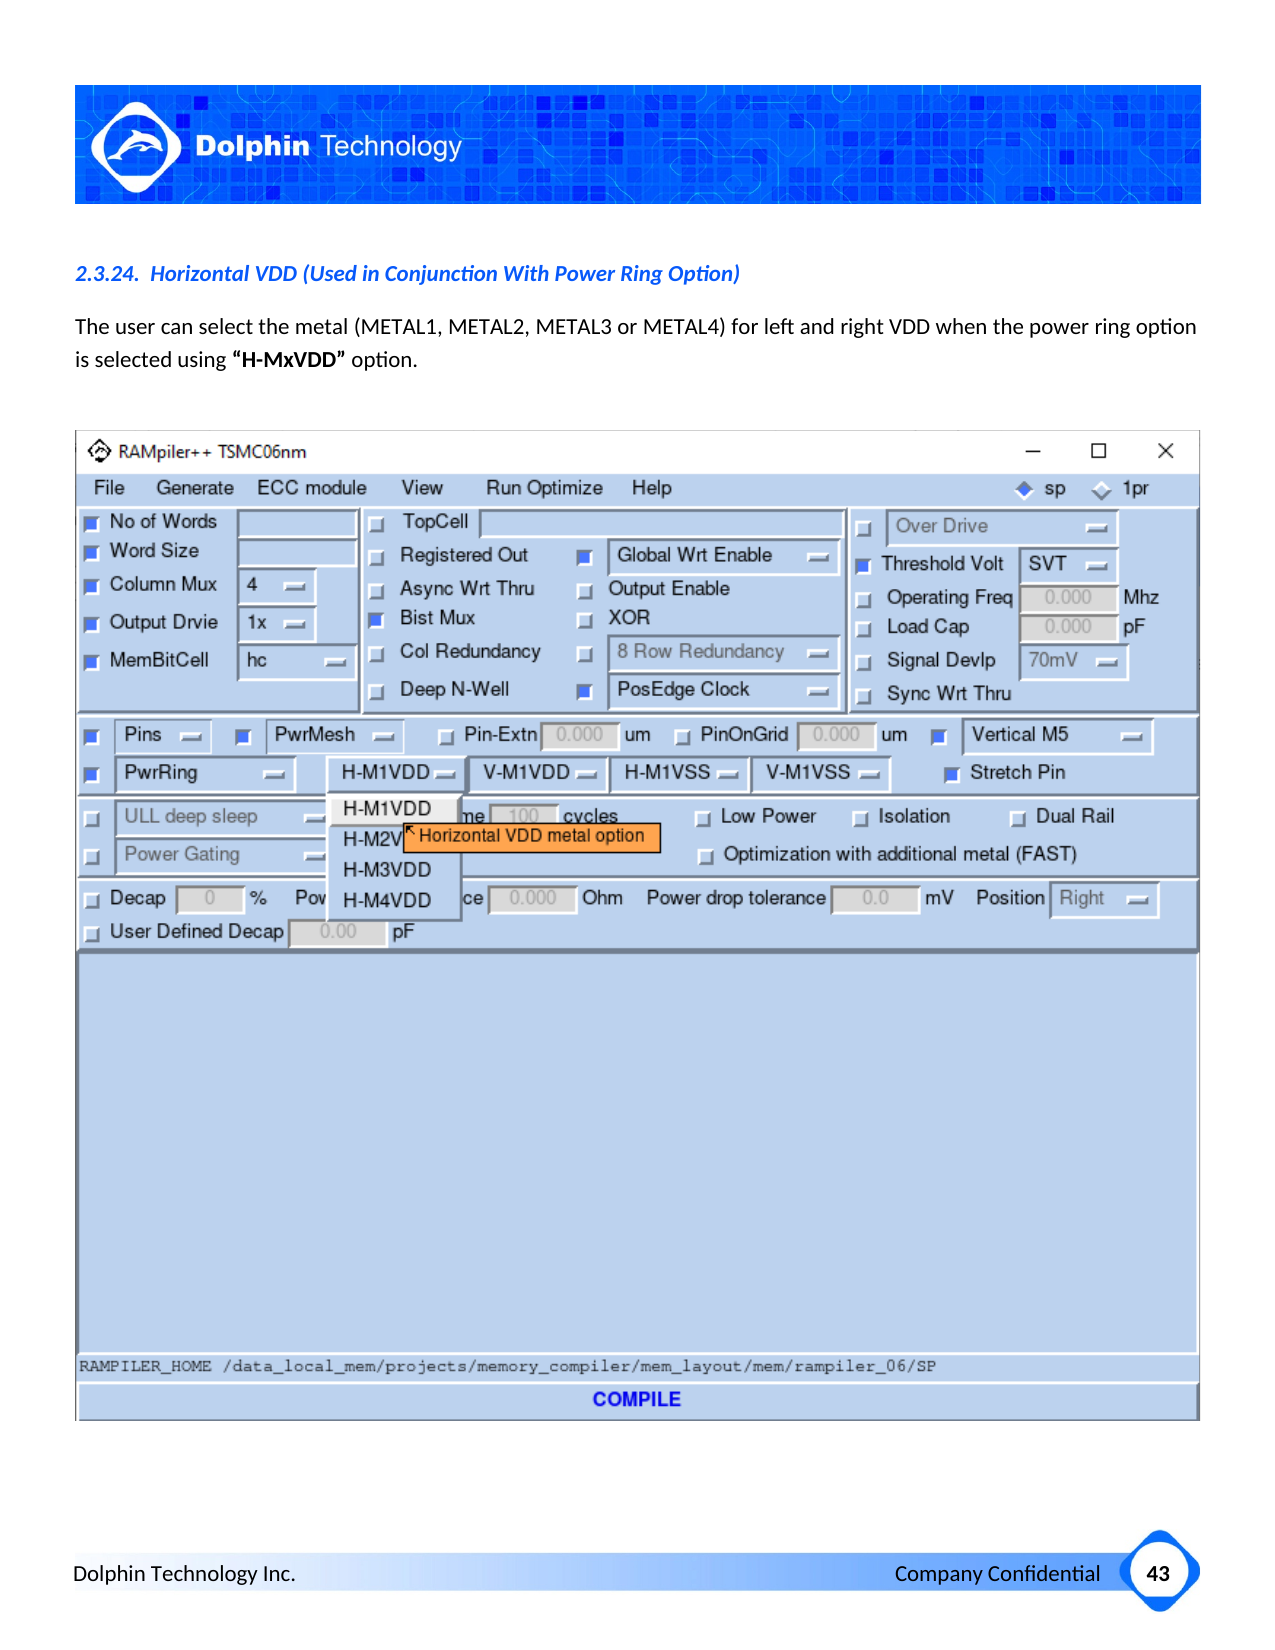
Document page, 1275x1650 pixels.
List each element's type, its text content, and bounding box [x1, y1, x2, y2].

picture [75, 1529, 1201, 1614]
picture [75, 430, 1201, 1421]
text The user can select the metal (METAL1, METAL2, METAL3 or METAL4) for left and right VDD when the power ring option is selected using “H-MxVDD” option. [75, 312, 1200, 373]
subtitle Horizontal VDD (Used in Conjunction With Power Ring Option) [75, 259, 1200, 287]
picture [75, 85, 1202, 204]
picture [77, 1568, 84, 1579]
